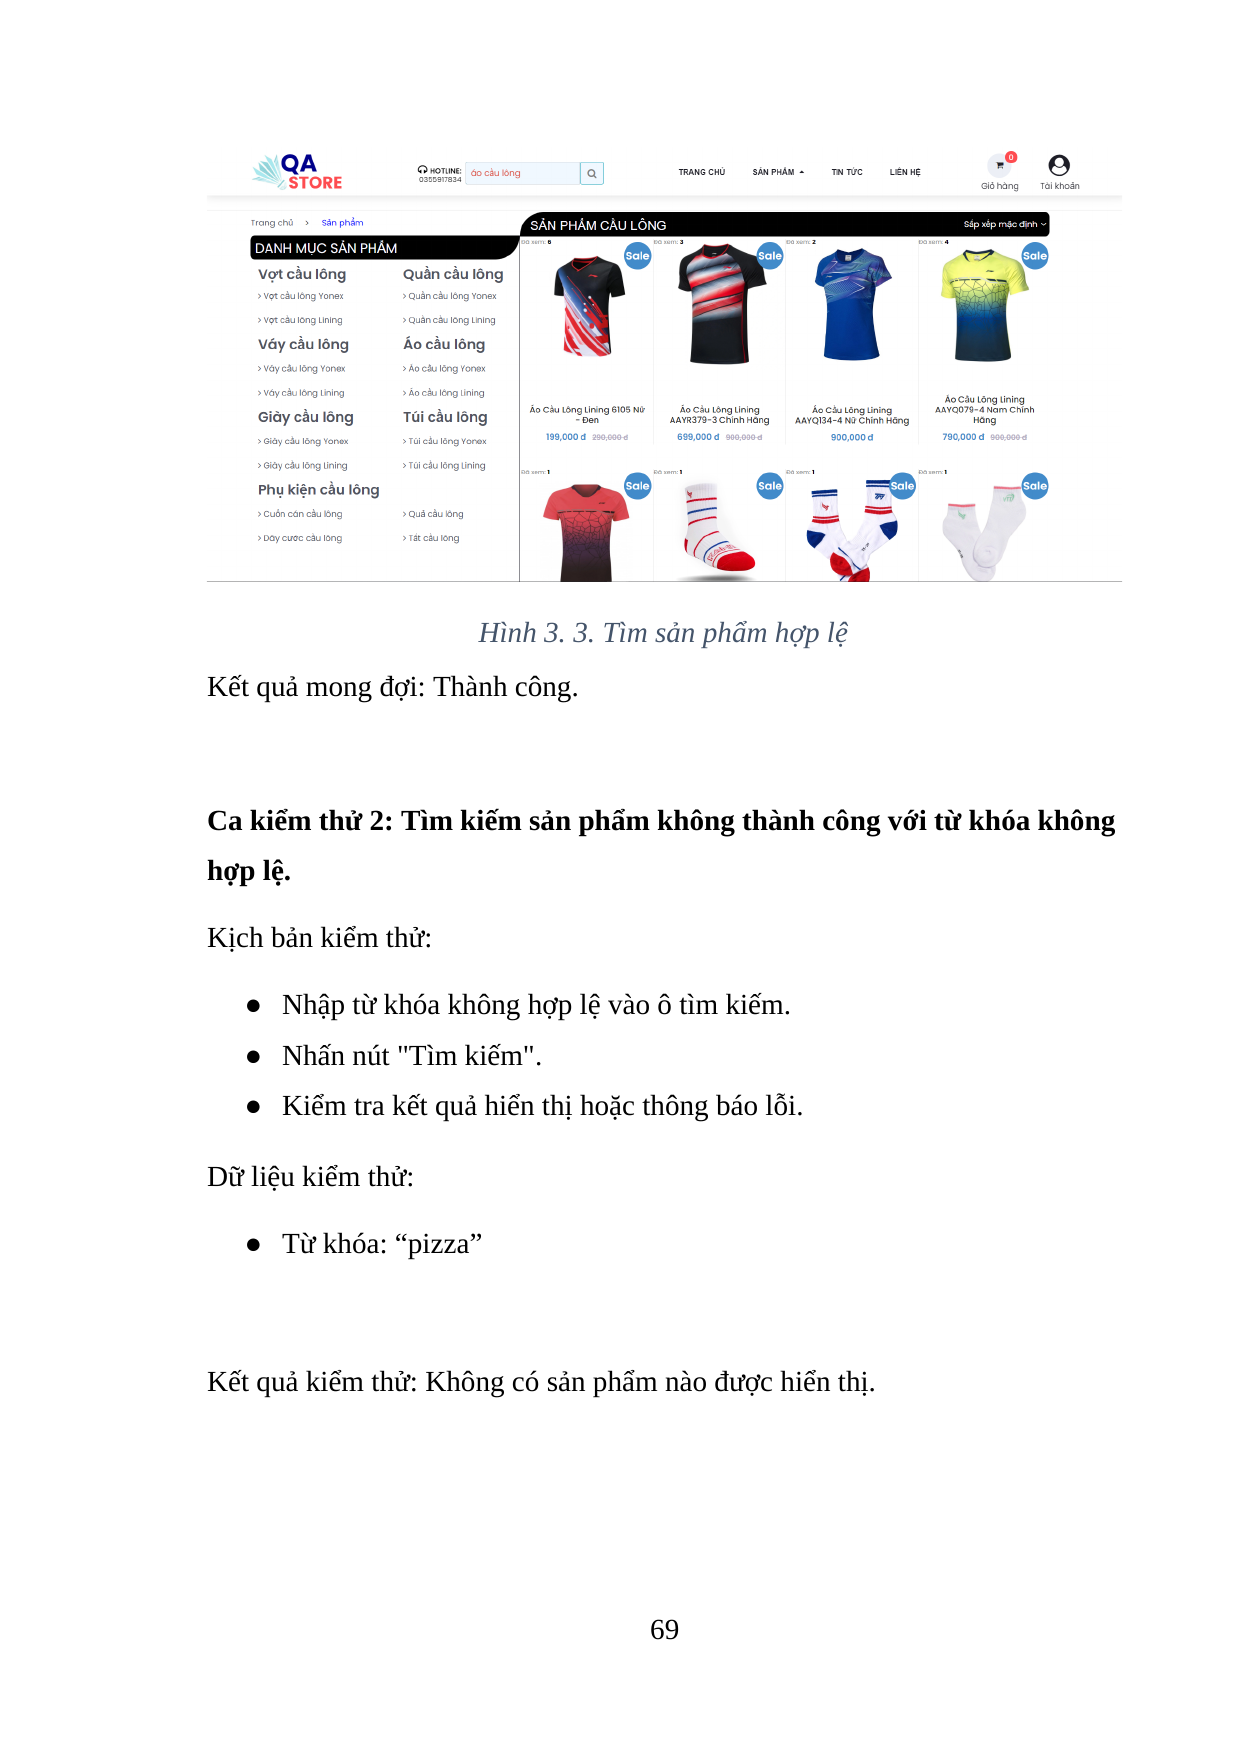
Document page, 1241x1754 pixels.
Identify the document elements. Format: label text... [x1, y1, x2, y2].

text Kết quả mong đợi: Thành công. [207, 669, 1122, 703]
text Dữ liệu kiểm thử: [207, 1159, 1122, 1193]
list Từ khóa: “pizza” [244, 1226, 1122, 1260]
list Nhập từ khóa không hợp lệ vào ô tìm kiếm. [244, 987, 1122, 1021]
text Kết quả kiểm thử: Không có sản phẩm nào được hiển thị. [207, 1364, 1122, 1398]
text Ca kiểm thử 2: Tìm kiếm sản phẩm không thành công với từ khóa không hợp lệ. [207, 803, 1122, 887]
text Hình 3. 3. Tìm sản phẩm hợp lệ [207, 615, 1122, 648]
list Kiểm tra kết quả hiển thị hoặc thông báo lỗi. [244, 1088, 1122, 1122]
list Nhấn nút "Tìm kiếm". [244, 1038, 1122, 1071]
text Kịch bản kiểm thử: [207, 921, 1122, 954]
picture [206, 147, 1123, 582]
